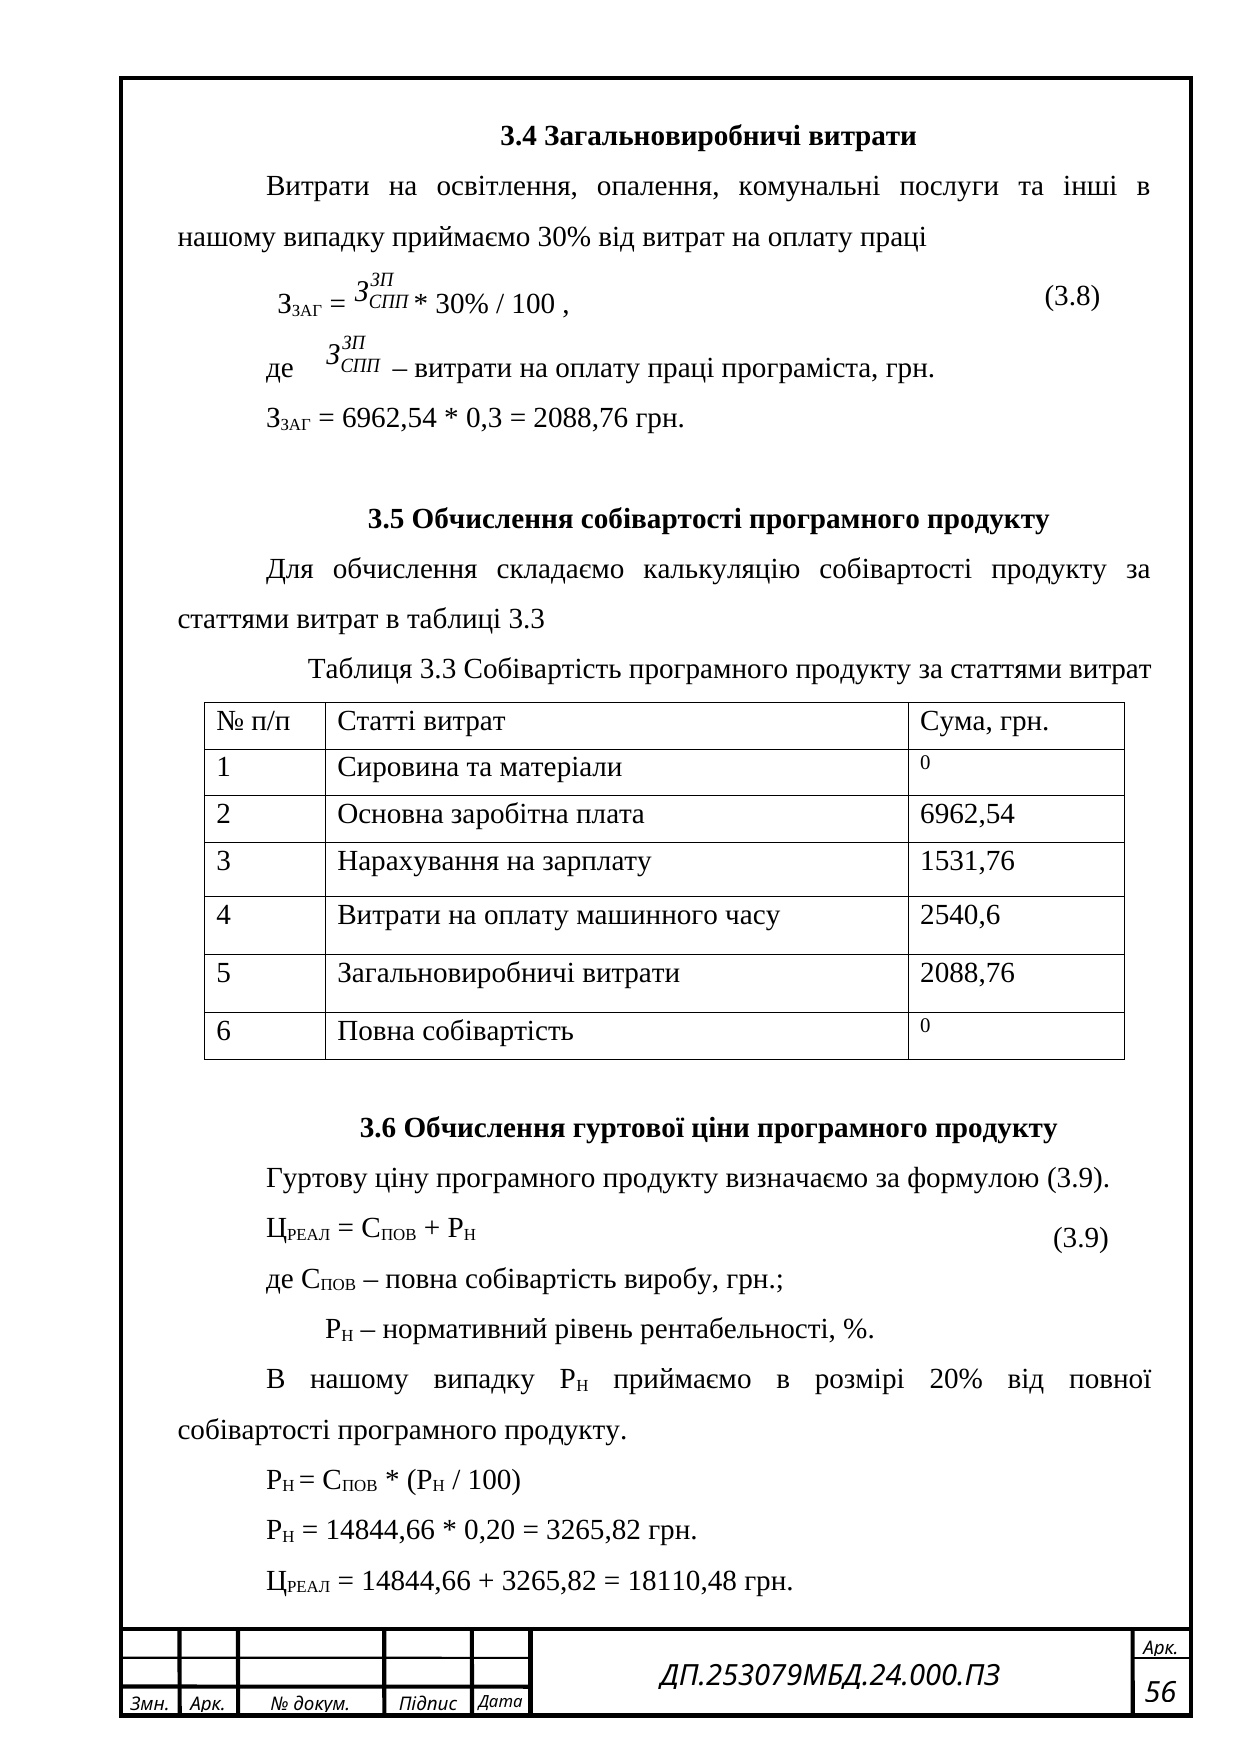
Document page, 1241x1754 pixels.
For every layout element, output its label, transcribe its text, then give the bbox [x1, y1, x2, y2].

table_header Статті витрат [326, 703, 908, 748]
text де – витрати на оплату праці програміста, грн. [177, 332, 1152, 383]
text РН = СПОВ * (РН / 100) [177, 1462, 1152, 1496]
text де СПОВ – повна собівартість виробу, грн.; [177, 1261, 1152, 1294]
table_cell Основна заробітна плата [326, 796, 908, 842]
table_cell 1721 [909, 750, 1124, 795]
text ЗЗАГ = 6962,54 * 0,3 = 2088,76 грн. [177, 400, 1152, 434]
table_header № п/п [205, 703, 325, 748]
table_cell 14844,66 [909, 1013, 1124, 1058]
table_cell 1531,76 [909, 843, 1124, 896]
table_cell Сировина та матеріали [326, 750, 908, 795]
text 3.5 Обчислення собівартості програмного продукту [177, 501, 1152, 534]
text ЦРЕАЛ = 14844,66 + 3265,82 = 18110,48 грн. [177, 1563, 1152, 1596]
table_cell 2 [205, 796, 325, 842]
table_cell Витрати на оплату машинного часу [326, 897, 908, 954]
table_cell Загальновиробничі витрати [326, 955, 908, 1012]
table_header [1069, 269, 1152, 332]
text Витрати на освітлення, опалення, комунальні послуги та інші в нашому випадку приймаємо 30% від витрат на оплату праці [177, 168, 1152, 252]
text Для обчислення складаємо калькуляцію собівартості продукту за статтями витрат в таблиці 3.3 [177, 551, 1152, 635]
table_cell 5 [205, 955, 325, 1012]
table_cell Повна собівартість [326, 1013, 908, 1058]
text Гуртову ціну програмного продукту визначаємо за формулою (3.9). [177, 1160, 1152, 1194]
text ЦРЕАЛ = СПОВ + РН [177, 1211, 1152, 1244]
table_cell 3 [205, 843, 325, 896]
table_header Сума, грн. [909, 703, 1124, 748]
text РН – нормативний рівень рентабельності, %. [177, 1311, 1152, 1345]
text Таблиця 3.3 Собівартість програмного продукту за статтями витрат [177, 652, 1152, 685]
table_cell 2088,76 [909, 955, 1124, 1012]
text 3.4 Загальновиробничі витрати [177, 118, 1152, 152]
text 3.6 Обчислення гуртової ціни програмного продукту [177, 1110, 1152, 1143]
table_cell Нарахування на зарплату [326, 843, 908, 896]
table_cell 2540,6 [909, 897, 1124, 954]
text РН = 14844,66 * 0,20 = 3265,82 грн. [177, 1512, 1152, 1546]
table_header ЗЗАГ = * 30% / 100 , [177, 269, 1069, 332]
text В нашому випадку РН приймаємо в розмірі 20% від повної собівартості програмного продукту. [177, 1361, 1152, 1445]
table_cell 6 [205, 1013, 325, 1058]
table_cell 1 [205, 750, 325, 795]
table_cell 6962,54 [909, 796, 1124, 842]
table_cell 4 [205, 897, 325, 954]
